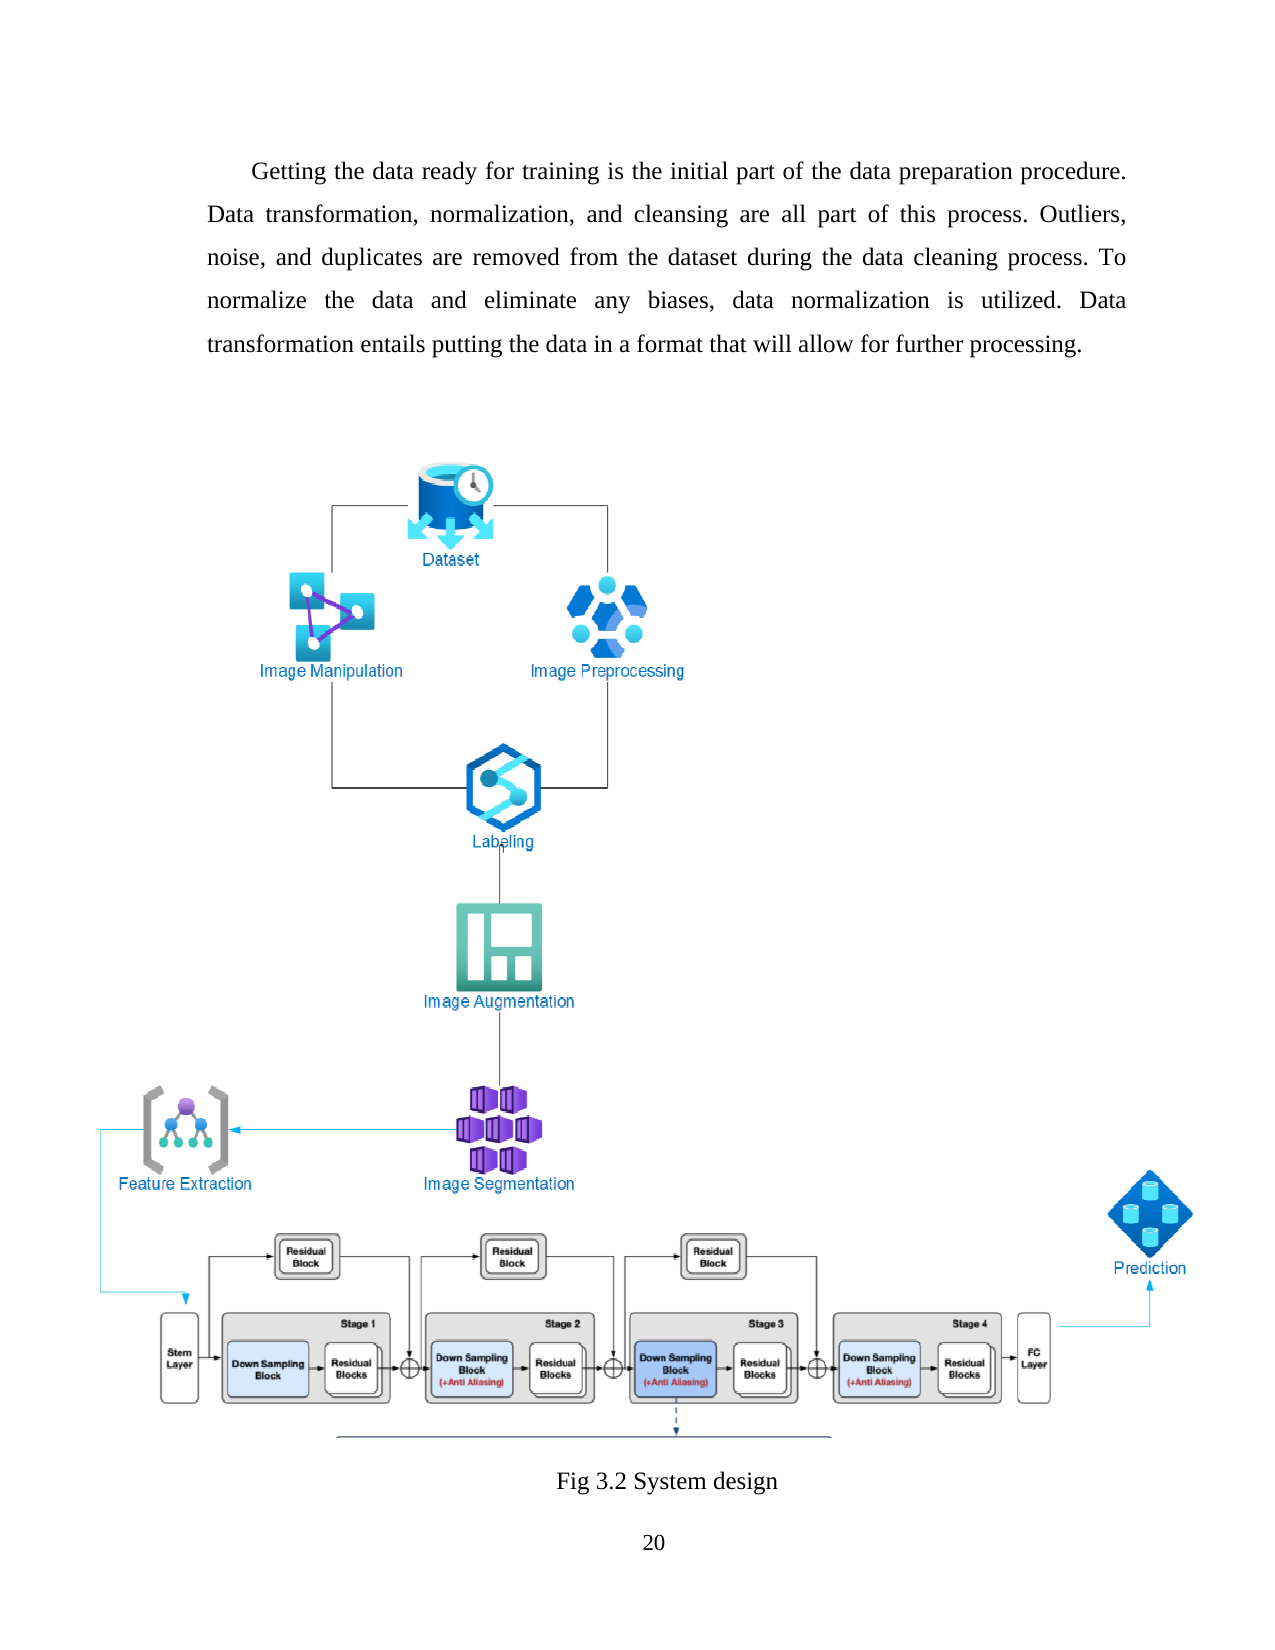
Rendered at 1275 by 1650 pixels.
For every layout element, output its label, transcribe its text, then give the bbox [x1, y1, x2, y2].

text Getting the data ready for training is the initial part of the data preparation procedure. Data transformation, normalization, and cleansing are all part of this process. Outliers, noise, and duplicates are removed from the dataset during the data cleaning process. To normalize the data and eliminate any biases, data normalization is utilized. Data transformation entails putting the data in a format that will allow for further processing. [207, 156, 1128, 357]
picture [99, 462, 1195, 1440]
text Fig 3.2 System design [228, 1466, 1106, 1495]
